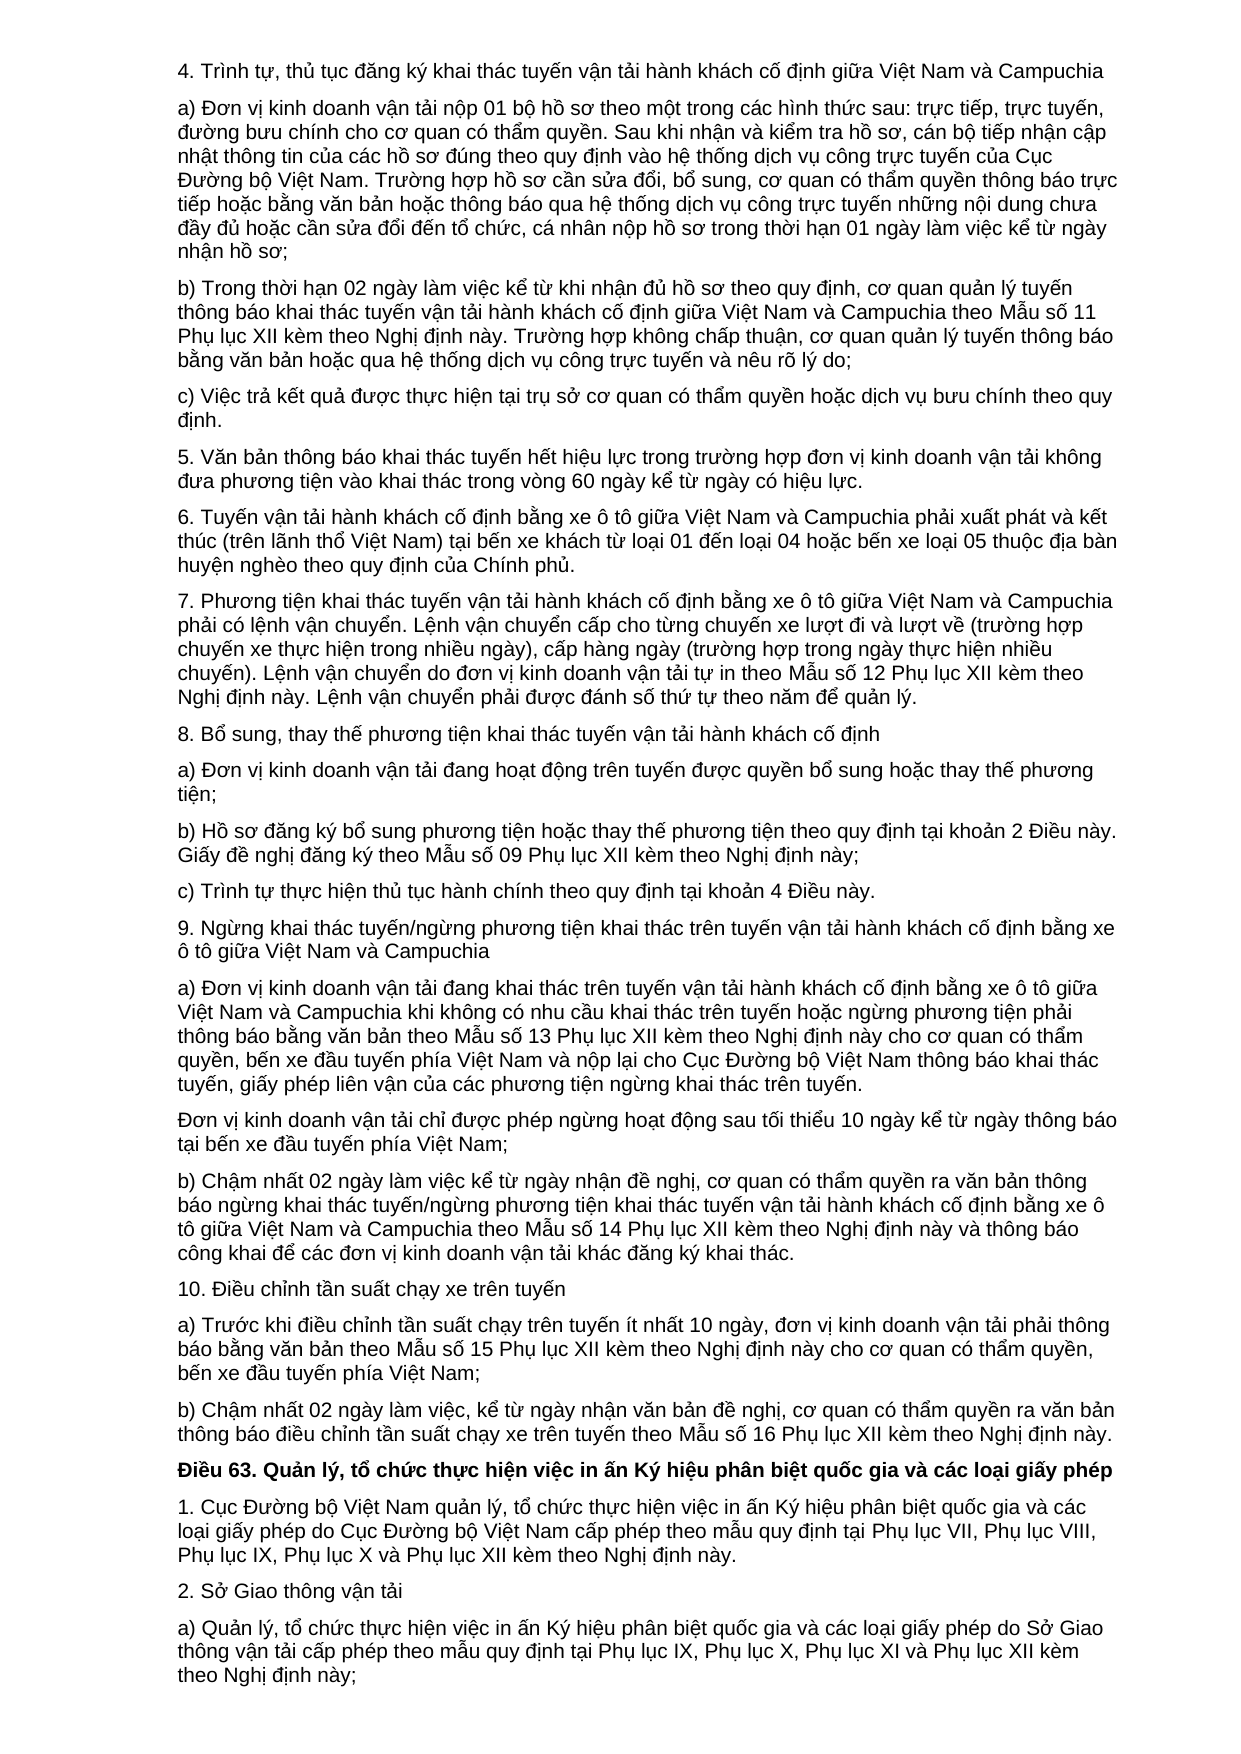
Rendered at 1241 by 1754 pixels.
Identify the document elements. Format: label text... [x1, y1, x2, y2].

text c) Trình tự thực hiện thủ tục hành chính theo quy định tại khoản 4 Điều này. [177, 879, 1122, 903]
text b) Hồ sơ đăng ký bổ sung phương tiện hoặc thay thế phương tiện theo quy định tại khoản 2 Điều này. Giấy đề nghị đăng ký theo Mẫu số 09 Phụ lục XII kèm theo Nghị định này; [177, 818, 1122, 866]
text b) Trong thời hạn 02 ngày làm việc kể từ khi nhận đủ hồ sơ theo quy định, cơ quan quản lý tuyến thông báo khai thác tuyến vận tải hành khách cố định giữa Việt Nam và Campuchia theo Mẫu số 11 Phụ lục XII kèm theo Nghị định này. Trường hợp không chấp thuận, cơ quan quản lý tuyến thông báo bằng văn bản hoặc qua hệ thống dịch vụ công trực tuyến và nêu rõ lý do; [177, 276, 1122, 372]
text c) Việc trả kết quả được thực hiện tại trụ sở cơ quan có thẩm quyền hoặc dịch vụ bưu chính theo quy định. [177, 384, 1122, 432]
text a) Trước khi điều chỉnh tần suất chạy trên tuyến ít nhất 10 ngày, đơn vị kinh doanh vận tải phải thông báo bằng văn bản theo Mẫu số 15 Phụ lục XII kèm theo Nghị định này cho cơ quan có thẩm quyền, bến xe đầu tuyến phía Việt Nam; [177, 1313, 1122, 1385]
text b) Chậm nhất 02 ngày làm việc, kể từ ngày nhận văn bản đề nghị, cơ quan có thẩm quyền ra văn bản thông báo điều chỉnh tần suất chạy xe trên tuyến theo Mẫu số 16 Phụ lục XII kèm theo Nghị định này. [177, 1398, 1122, 1446]
text a) Đơn vị kinh doanh vận tải nộp 01 bộ hồ sơ theo một trong các hình thức sau: trực tiếp, trực tuyến, đường bưu chính cho cơ quan có thẩm quyền. Sau khi nhận và kiểm tra hồ sơ, cán bộ tiếp nhận cập nhật thông tin của các hồ sơ đúng theo quy định vào hệ thống dịch vụ công trực tuyến của Cục Đường bộ Việt Nam. Trường hợp hồ sơ cần sửa đổi, bổ sung, cơ quan có thẩm quyền thông báo trực tiếp hoặc bằng văn bản hoặc thông báo qua hệ thống dịch vụ công trực tuyến những nội dung chưa đầy đủ hoặc cần sửa đổi đến tổ chức, cá nhân nộp hồ sơ trong thời hạn 01 ngày làm việc kể từ ngày nhận hồ sơ; [177, 96, 1122, 263]
text 6. Tuyến vận tải hành khách cố định bằng xe ô tô giữa Việt Nam và Campuchia phải xuất phát và kết thúc (trên lãnh thổ Việt Nam) tại bến xe khách từ loại 01 đến loại 04 hoặc bến xe loại 05 thuộc địa bàn huyện nghèo theo quy định của Chính phủ. [177, 505, 1122, 577]
text Đơn vị kinh doanh vận tải chỉ được phép ngừng hoạt động sau tối thiểu 10 ngày kể từ ngày thông báo tại bến xe đầu tuyến phía Việt Nam; [177, 1108, 1122, 1156]
text 5. Văn bản thông báo khai thác tuyến hết hiệu lực trong trường hợp đơn vị kinh doanh vận tải không đưa phương tiện vào khai thác trong vòng 60 ngày kể từ ngày có hiệu lực. [177, 444, 1122, 492]
text Điều 63. Quản lý, tổ chức thực hiện việc in ấn Ký hiệu phân biệt quốc gia và các loại giấy phép [177, 1458, 1122, 1482]
text 9. Ngừng khai thác tuyến/ngừng phương tiện khai thác trên tuyến vận tải hành khách cố định bằng xe ô tô giữa Việt Nam và Campuchia [177, 915, 1122, 963]
text 2. Sở Giao thông vận tải [177, 1579, 1122, 1603]
text 7. Phương tiện khai thác tuyến vận tải hành khách cố định bằng xe ô tô giữa Việt Nam và Campuchia phải có lệnh vận chuyển. Lệnh vận chuyển cấp cho từng chuyến xe lượt đi và lượt về (trường hợp chuyến xe thực hiện trong nhiều ngày), cấp hàng ngày (trường hợp trong ngày thực hiện nhiều chuyến). Lệnh vận chuyển do đơn vị kinh doanh vận tải tự in theo Mẫu số 12 Phụ lục XII kèm theo Nghị định này. Lệnh vận chuyển phải được đánh số thứ tự theo năm để quản lý. [177, 589, 1122, 709]
text a) Đơn vị kinh doanh vận tải đang hoạt động trên tuyến được quyền bổ sung hoặc thay thế phương tiện; [177, 758, 1122, 806]
text 8. Bổ sung, thay thế phương tiện khai thác tuyến vận tải hành khách cố định [177, 722, 1122, 746]
text a) Đơn vị kinh doanh vận tải đang khai thác trên tuyến vận tải hành khách cố định bằng xe ô tô giữa Việt Nam và Campuchia khi không có nhu cầu khai thác trên tuyến hoặc ngừng phương tiện phải thông báo bằng văn bản theo Mẫu số 13 Phụ lục XII kèm theo Nghị định này cho cơ quan có thẩm quyền, bến xe đầu tuyến phía Việt Nam và nộp lại cho Cục Đường bộ Việt Nam thông báo khai thác tuyến, giấy phép liên vận của các phương tiện ngừng khai thác trên tuyến. [177, 976, 1122, 1096]
text b) Chậm nhất 02 ngày làm việc kể từ ngày nhận đề nghị, cơ quan có thẩm quyền ra văn bản thông báo ngừng khai thác tuyến/ngừng phương tiện khai thác tuyến vận tải hành khách cố định bằng xe ô tô giữa Việt Nam và Campuchia theo Mẫu số 14 Phụ lục XII kèm theo Nghị định này và thông báo công khai để các đơn vị kinh doanh vận tải khác đăng ký khai thác. [177, 1168, 1122, 1264]
text 1. Cục Đường bộ Việt Nam quản lý, tổ chức thực hiện việc in ấn Ký hiệu phân biệt quốc gia và các loại giấy phép do Cục Đường bộ Việt Nam cấp phép theo mẫu quy định tại Phụ lục VII, Phụ lục VIII, Phụ lục IX, Phụ lục X và Phụ lục XII kèm theo Nghị định này. [177, 1494, 1122, 1566]
text 4. Trình tự, thủ tục đăng ký khai thác tuyến vận tải hành khách cố định giữa Việt Nam và Campuchia [177, 59, 1122, 83]
text 10. Điều chỉnh tần suất chạy xe trên tuyến [177, 1277, 1122, 1301]
text a) Quản lý, tổ chức thực hiện việc in ấn Ký hiệu phân biệt quốc gia và các loại giấy phép do Sở Giao thông vận tải cấp phép theo mẫu quy định tại Phụ lục IX, Phụ lục X, Phụ lục XI và Phụ lục XII kèm theo Nghị định này; [177, 1615, 1122, 1687]
